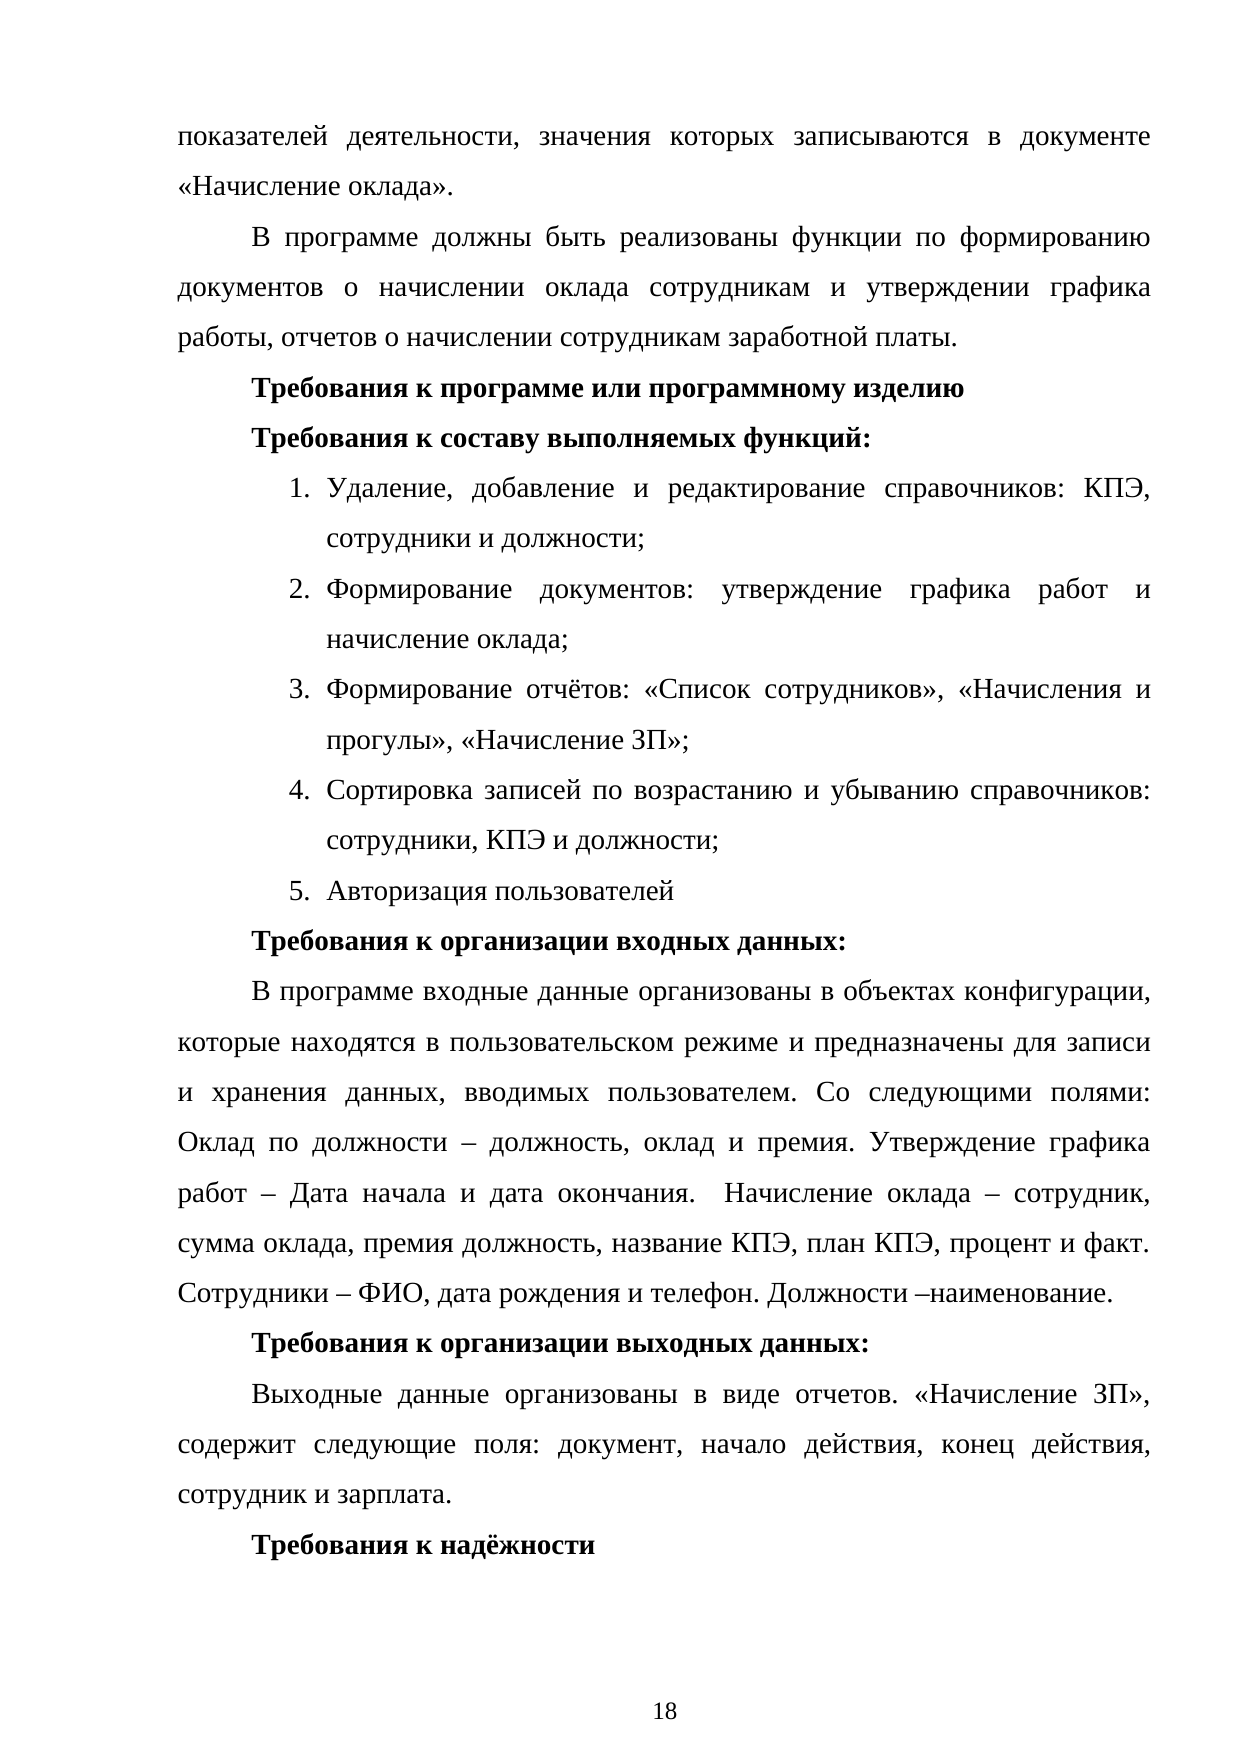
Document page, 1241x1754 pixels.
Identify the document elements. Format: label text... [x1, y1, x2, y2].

list Сортировка записей по возрастанию и убыванию справочников: сотрудники, КПЭ и должности; [288, 772, 1152, 856]
list Удаление, добавление и редактирование справочников: КПЭ, сотрудники и должности; [288, 470, 1152, 554]
text В программе должны быть реализованы функции по формированию документов о начислении оклада сотрудникам и утверждении графика работы, отчетов о начислении сотрудникам заработной платы. [177, 219, 1152, 353]
text Требования к надёжности [177, 1527, 1152, 1560]
text Требования к составу выполняемых функций: [177, 420, 1152, 453]
text Требования к организации выходных данных: [177, 1326, 1152, 1359]
text Выходные данные организованы в виде отчетов. «Начисление ЗП», содержит следующие поля: документ, начало действия, конец действия, сотрудник и зарплата. [177, 1376, 1152, 1510]
list Авторизация пользователей [288, 873, 1152, 906]
text Требования к организации входных данных: [177, 923, 1152, 957]
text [177, 118, 1152, 202]
text В программе входные данные организованы в объектах конфигурации, которые находятся в пользовательском режиме и предназначены для записи и хранения данных, вводимых пользователем. Со следующими полями: Оклад по должности – должность, оклад и премия. Утверждение графика работ – Дата начала и дата окончания. Начисление оклада – сотрудник, сумма оклада, премия должность, название КПЭ, план КПЭ, процент и факт. Сотрудники – ФИО, дата рождения и телефон. Должности –наименование. [177, 973, 1152, 1309]
list Формирование отчётов: «Список сотрудников», «Начисления и прогулы», «Начисление ЗП»; [288, 672, 1152, 755]
text Требования к программе или программному изделию [177, 370, 1152, 403]
list Формирование документов: утверждение графика работ и начисление оклада; [288, 571, 1152, 655]
